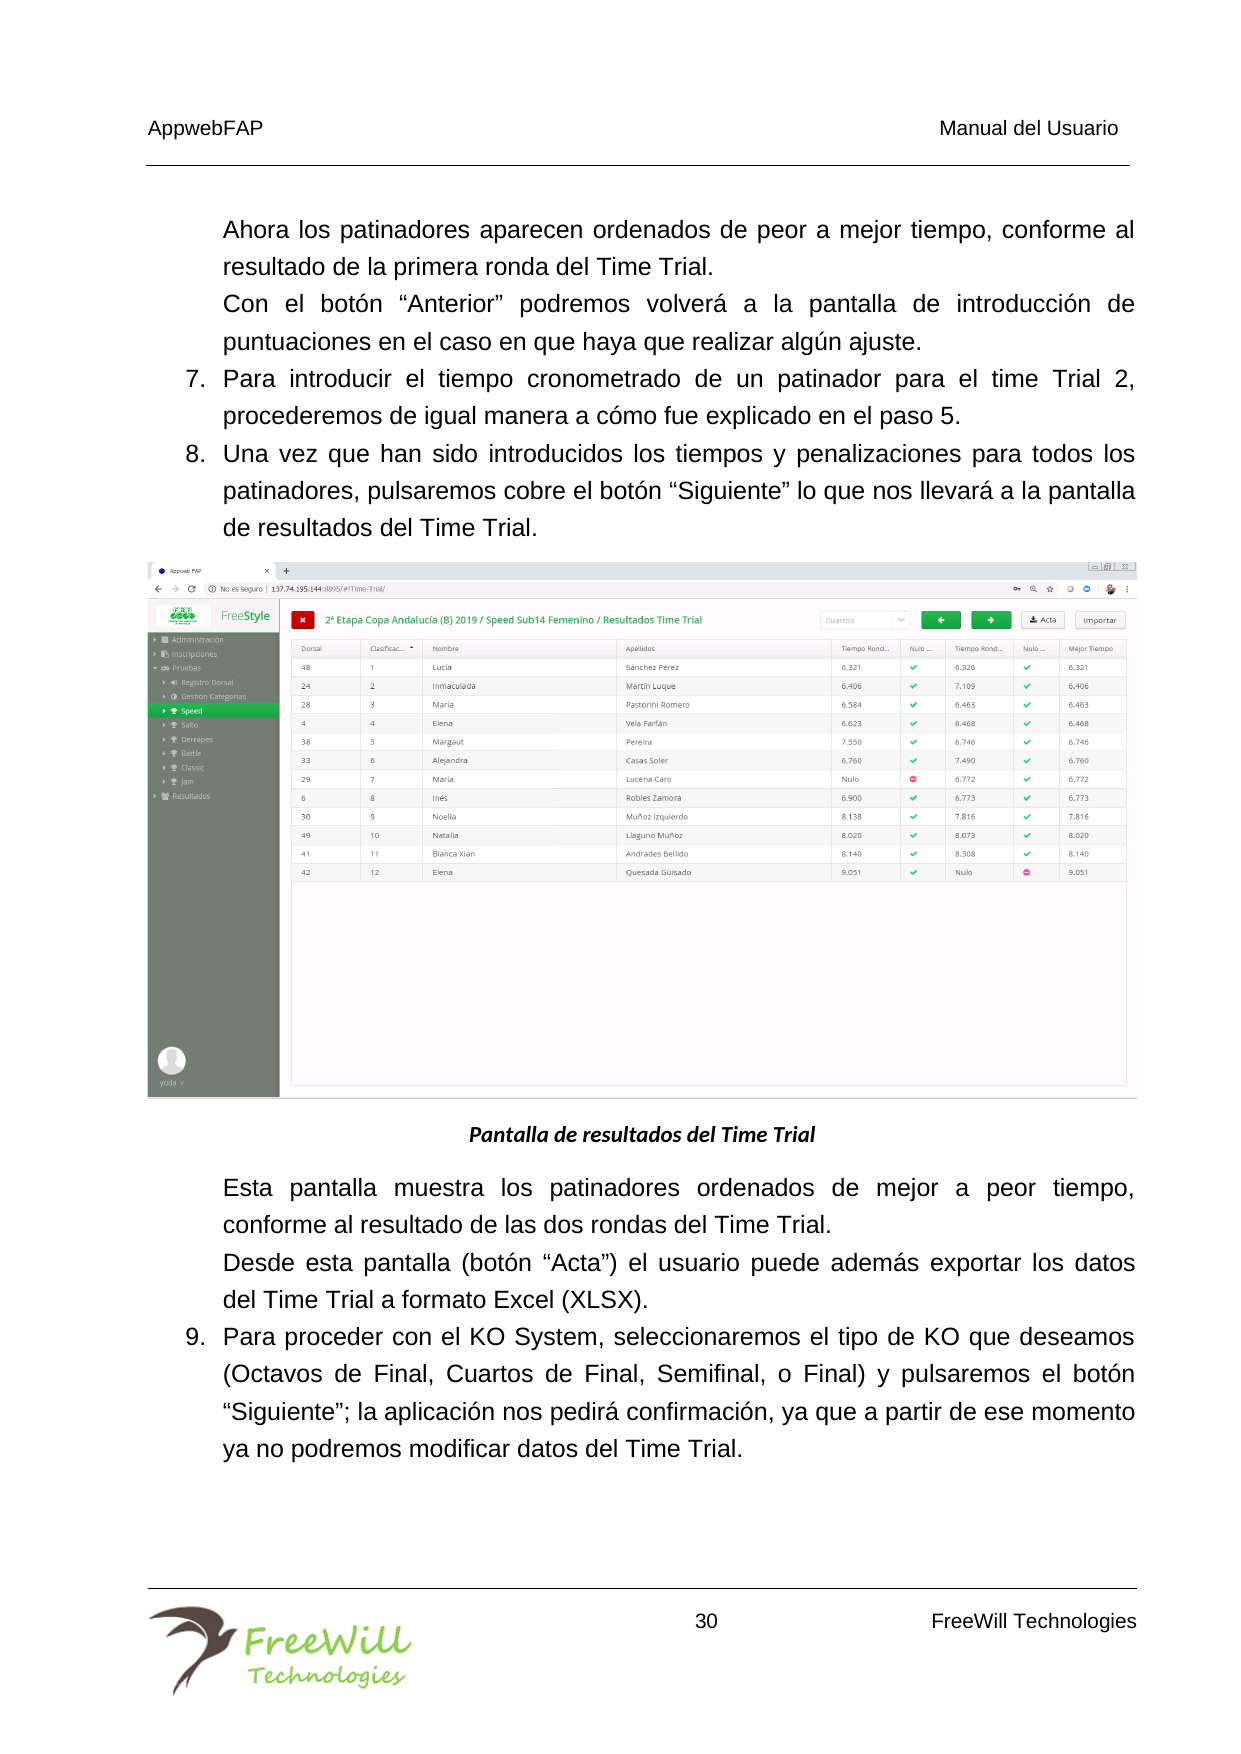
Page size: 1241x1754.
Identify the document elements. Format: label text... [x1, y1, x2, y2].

picture [146, 1598, 418, 1701]
list Ahora los patinadores aparecen ordenados de peor a mejor tiempo, conforme al resultado de la primera ronda del Time Trial. [223, 215, 1137, 281]
text Pantalla de resultados del Time Trial [148, 1120, 1137, 1148]
list Desde esta pantalla (botón “Acta”) el usuario puede además exportar los datos del Time Trial a formato Excel (XLSX). [223, 1247, 1137, 1313]
list Esta pantalla muestra los patinadores ordenados de mejor a peor tiempo, conforme al resultado de las dos rondas del Time Trial. [223, 1173, 1137, 1239]
picture [147, 562, 1138, 1099]
list Para introducir el tiempo cronometrado de un patinador para el time Trial 2, procederemos de igual manera a cómo fue explicado en el paso 5. [185, 364, 1137, 430]
list Una vez que han sido introducidos los tiempos y penalizaciones para todos los patinadores, pulsaremos cobre el botón “Siguiente” lo que nos llevará a la pantalla de resultados del Time Trial. [185, 438, 1137, 542]
list Para proceder con el KO System, seleccionaremos el tipo de KO que deseamos (Octavos de Final, Cuartos de Final, Semifinal, o Final) y pulsaremos el botón “Siguiente”; la aplicación nos pedirá confirmación, ya que a partir de ese momento ya no podremos modificar datos del Time Trial. [185, 1322, 1137, 1463]
list Con el botón “Anterior” podremos volverá a la pantalla de introducción de puntuaciones en el caso en que haya que realizar algún ajuste. [223, 289, 1137, 355]
